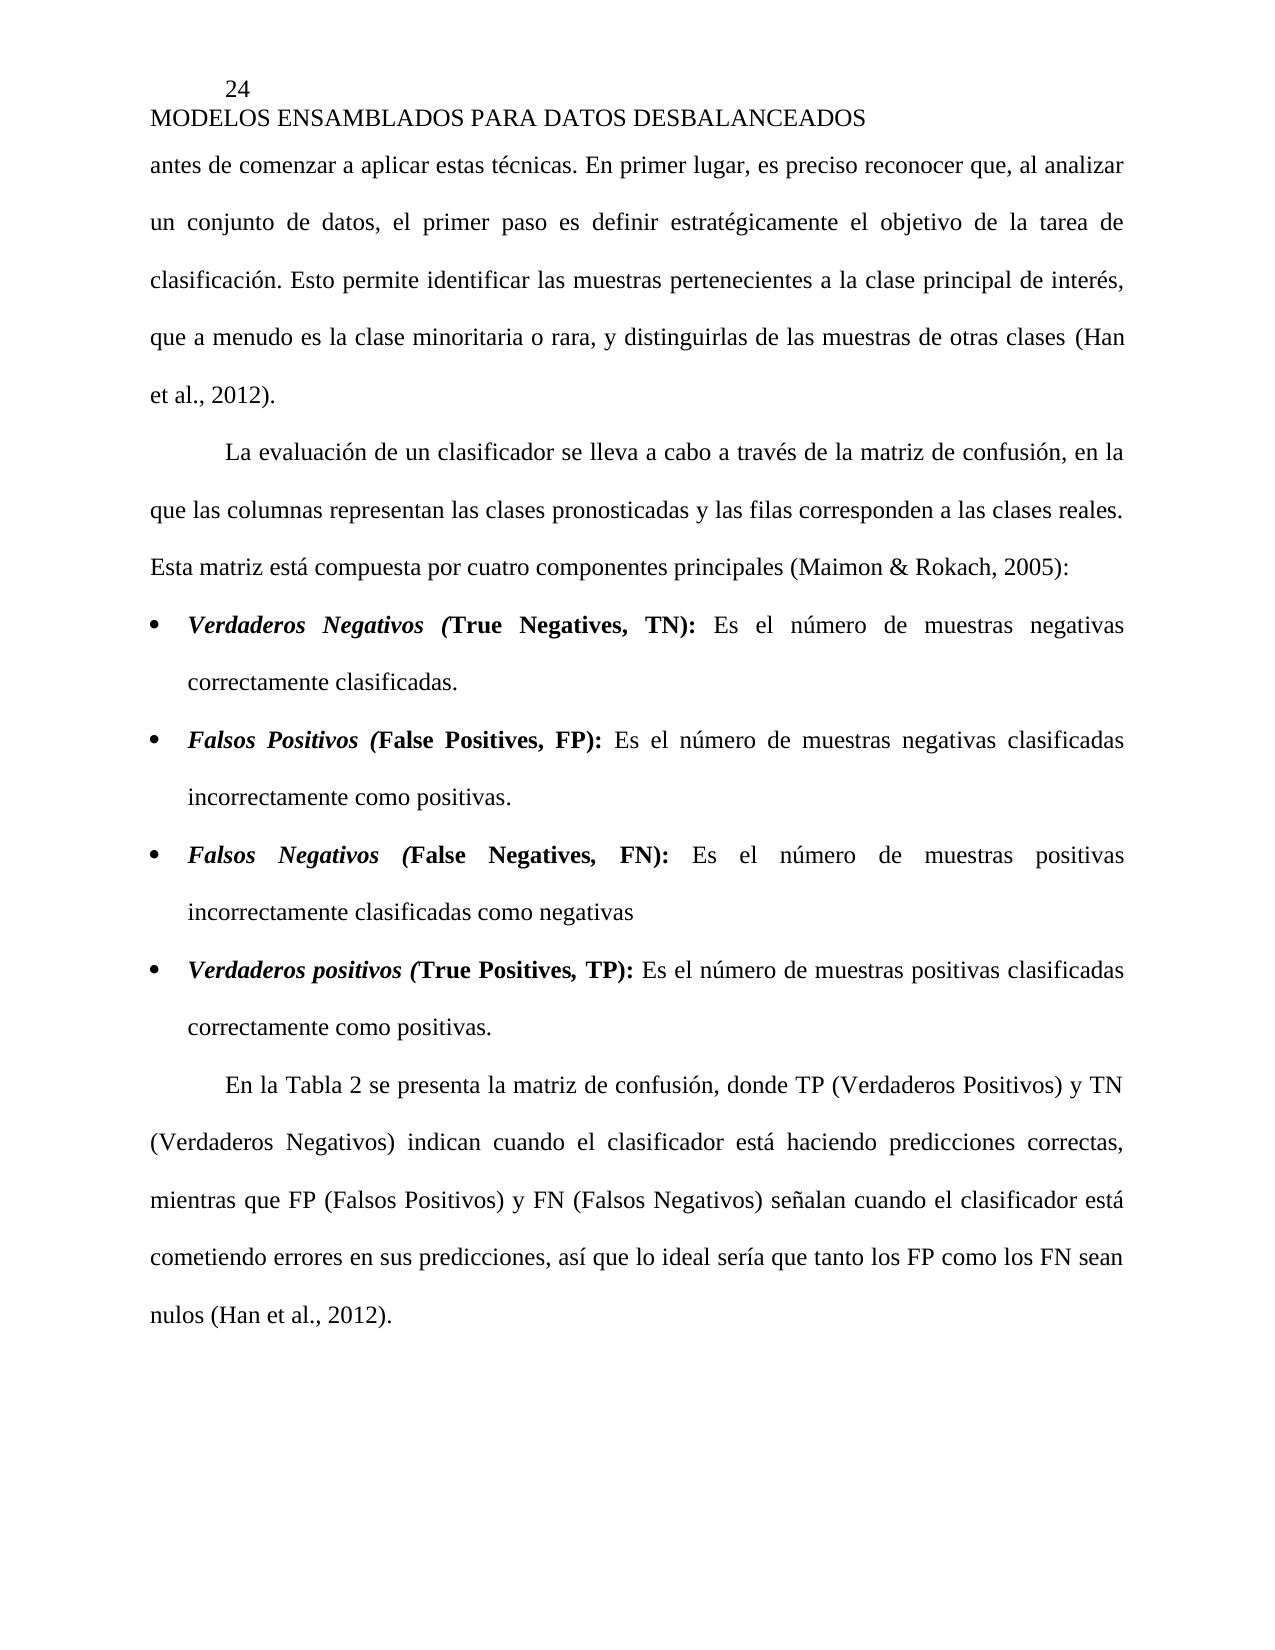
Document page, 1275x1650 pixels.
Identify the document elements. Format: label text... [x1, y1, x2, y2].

list Verdaderos Negativos (True Negatives, TN): Es el número de muestras negativas correctamente clasificadas. [150, 610, 1125, 696]
text La evaluación de un clasificador se lleva a cabo a través de la matriz de confusión, en la que las columnas representan las clases pronosticadas y las filas corresponden a las clases reales. Esta matriz está compuesta por cuatro componentes principales : [150, 437, 1125, 581]
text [150, 150, 1125, 409]
list Verdaderos positivos (True Positives, TP): Es el número de muestras positivas clasificadas correctamente como positivas. [150, 955, 1125, 1041]
text En la Tabla 2 se presenta la matriz de confusión, donde TP (Verdaderos Positivos) y TN (Verdaderos Negativos) indican cuando el clasificador está haciendo predicciones correctas, mientras que FP (Falsos Positivos) y FN (Falsos Negativos) señalan cuando el clasificador está cometiendo errores en sus predicciones, así que lo ideal sería que tanto los FP como los FN sean nulos . [150, 1070, 1125, 1329]
list Falsos Positivos (False Positives, FP): Es el número de muestras negativas clasificadas incorrectamente como positivas. [150, 725, 1125, 811]
list Falsos Negativos (False Negatives, FN): Es el número de muestras positivas incorrectamente clasificadas como negativas [150, 840, 1125, 926]
